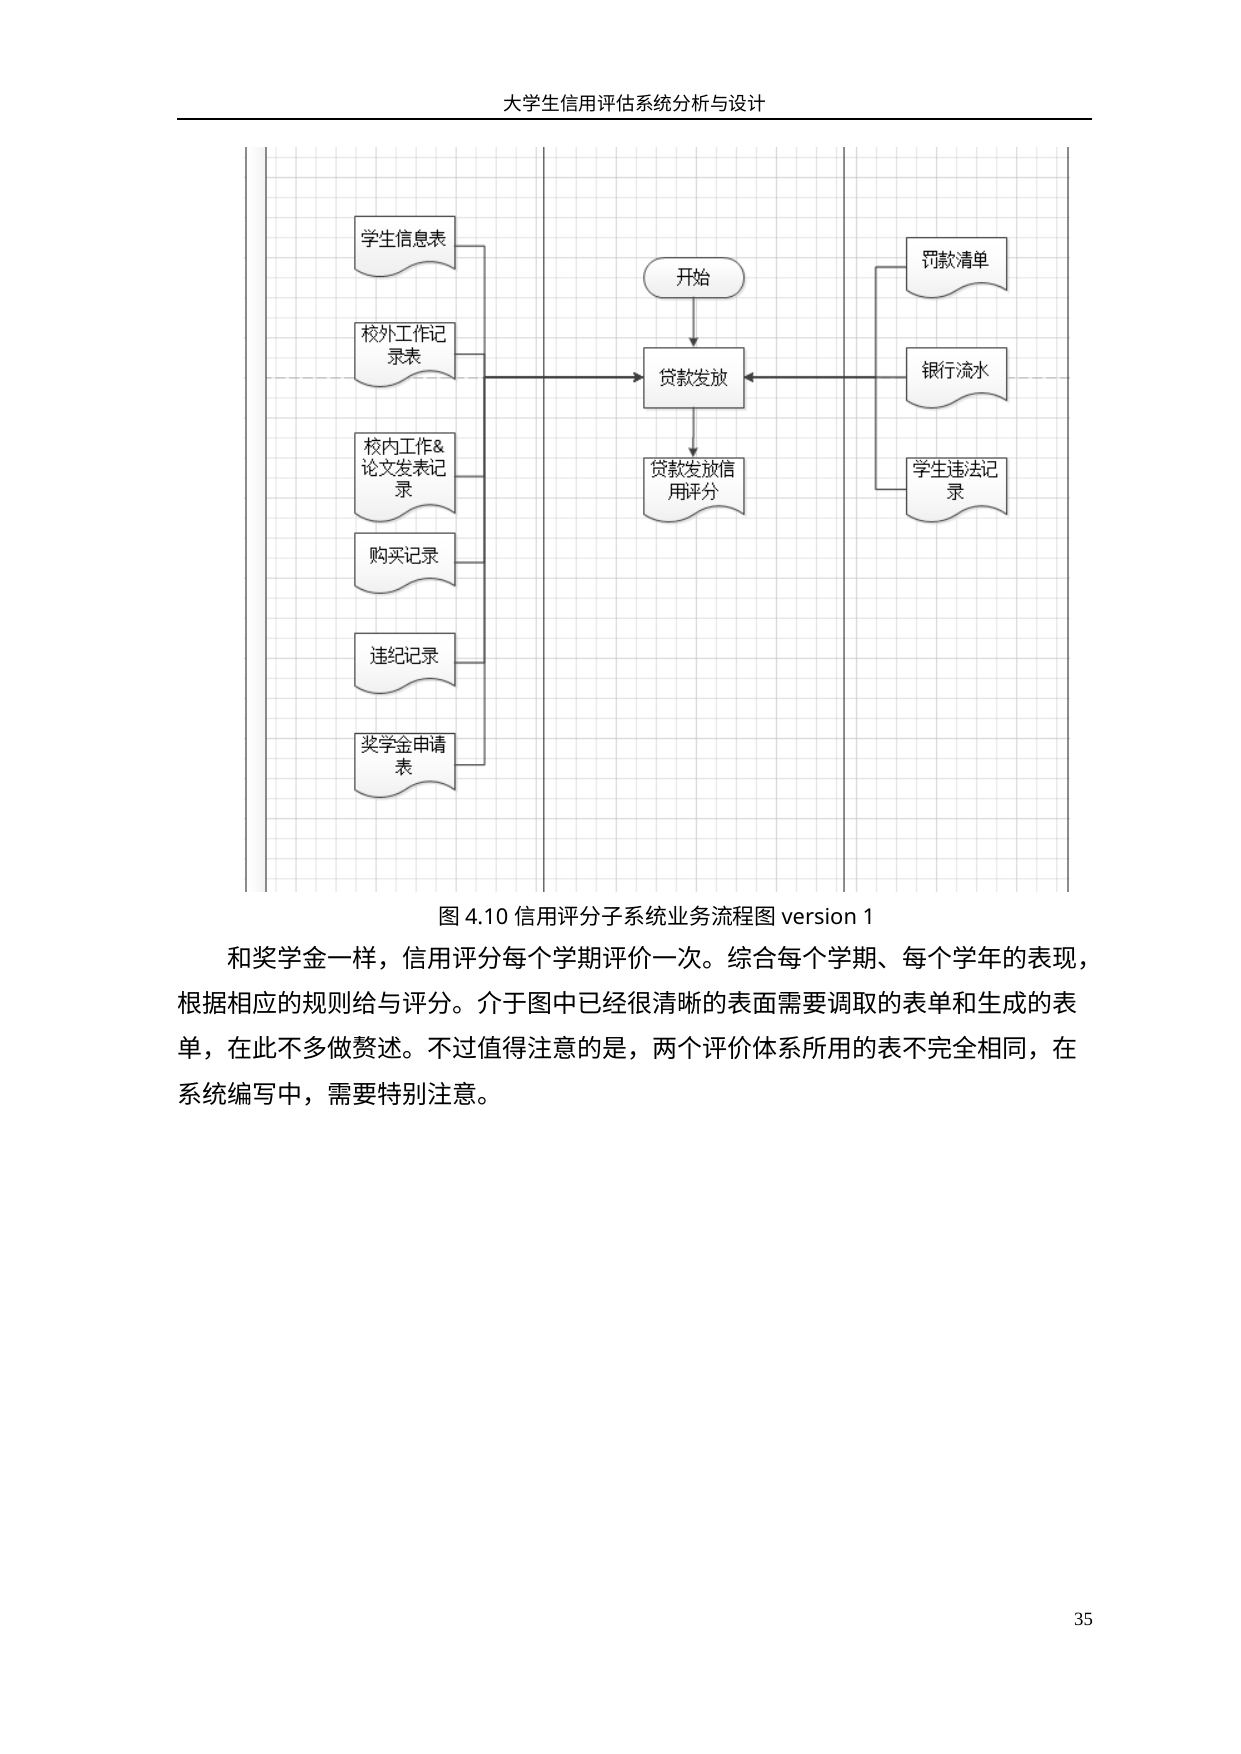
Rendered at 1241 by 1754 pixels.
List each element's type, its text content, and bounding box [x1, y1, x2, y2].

picture [243, 147, 1070, 892]
text 和奖学金一样，信用评分每个学期评价一次。综合每个学期、每个学年的表现，根据相应的规则给与评分。介于图中已经很清晰的表面需要调取的表单和生成的表单，在此不多做赘述。不过值得注意的是，两个评价体系所用的表不完全相同，在系统编写中，需要特别注意。 [177, 938, 1092, 1111]
text 图4.10 信用评分子系统业务流程图 version 1 [177, 899, 1092, 930]
